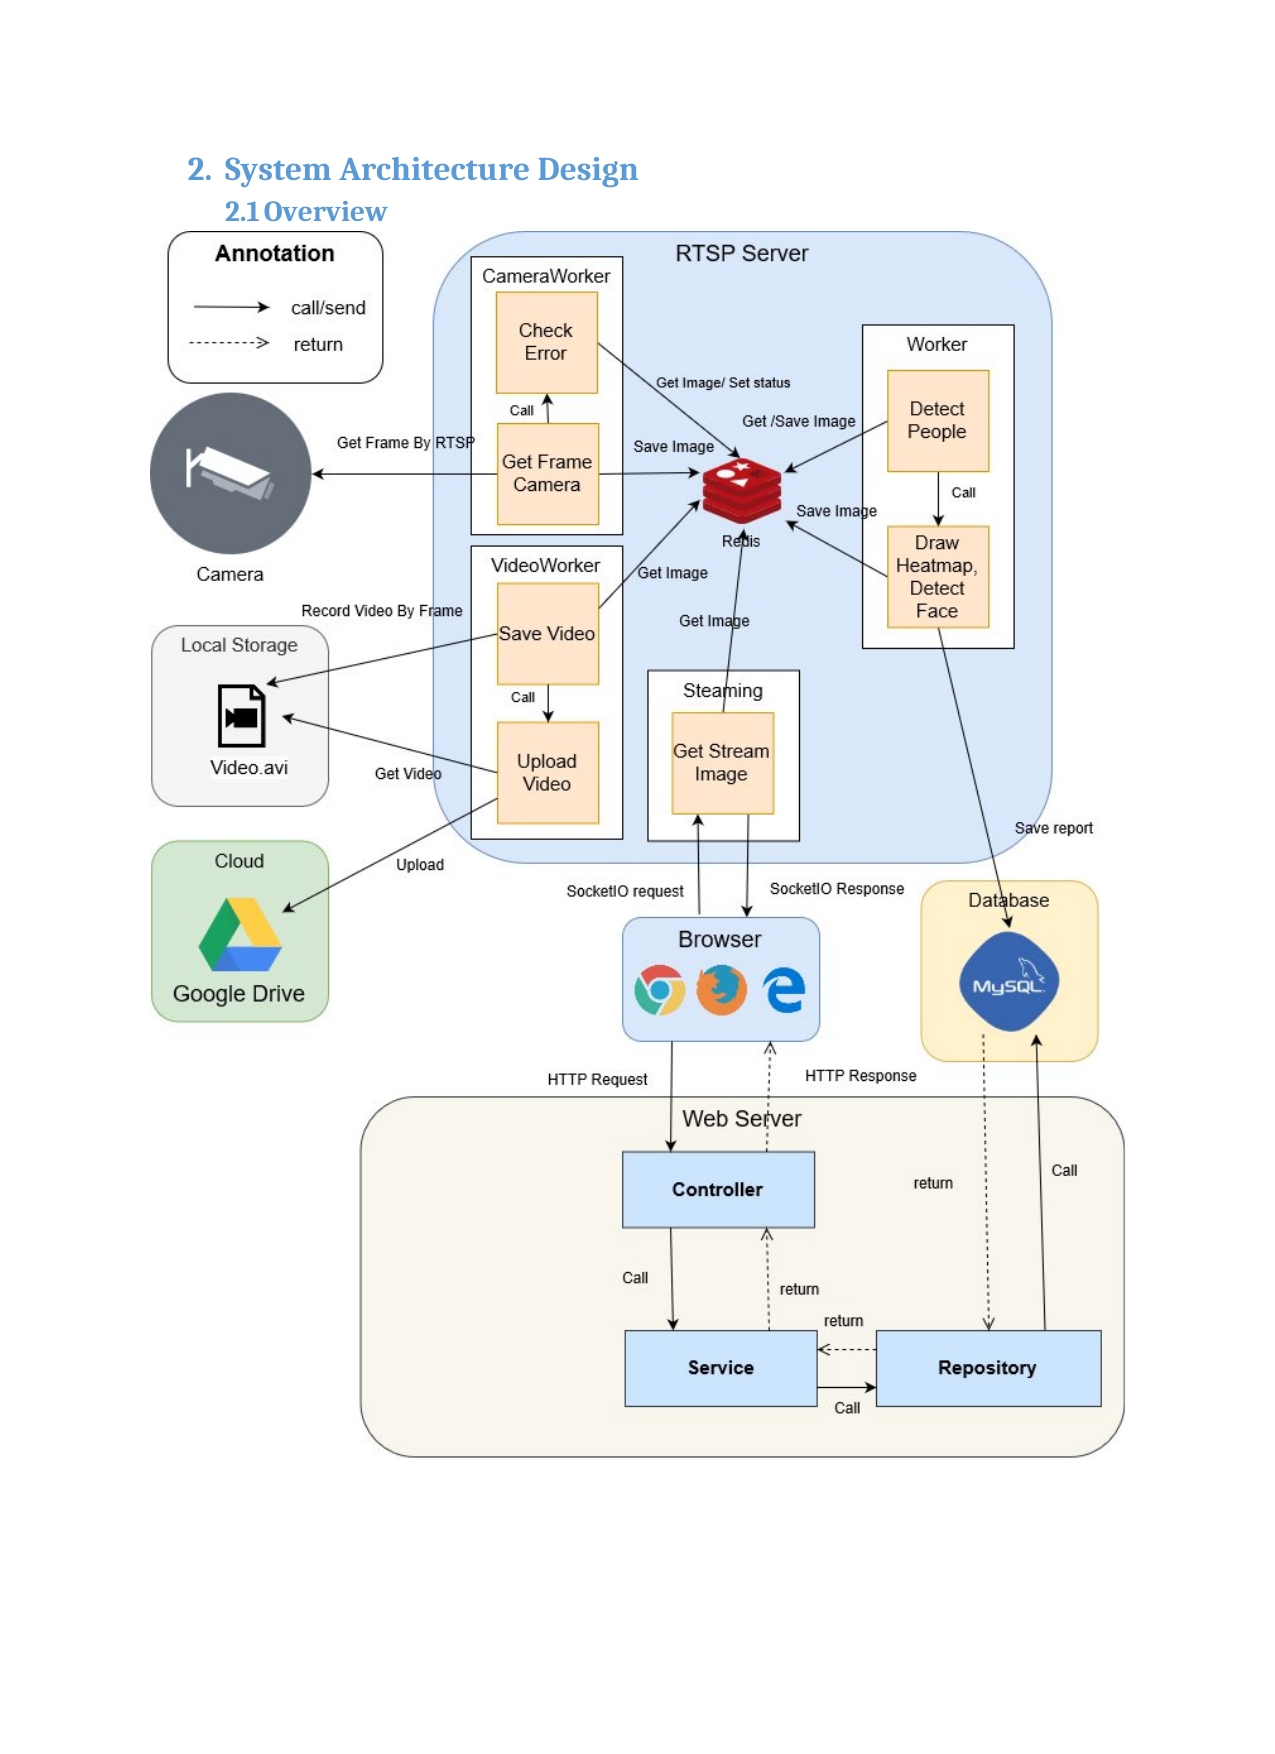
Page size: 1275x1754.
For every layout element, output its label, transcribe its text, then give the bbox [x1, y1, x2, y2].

subtitle Overview [225, 196, 1125, 229]
subtitle System Architecture Design [187, 150, 1125, 188]
picture [150, 231, 1126, 1459]
